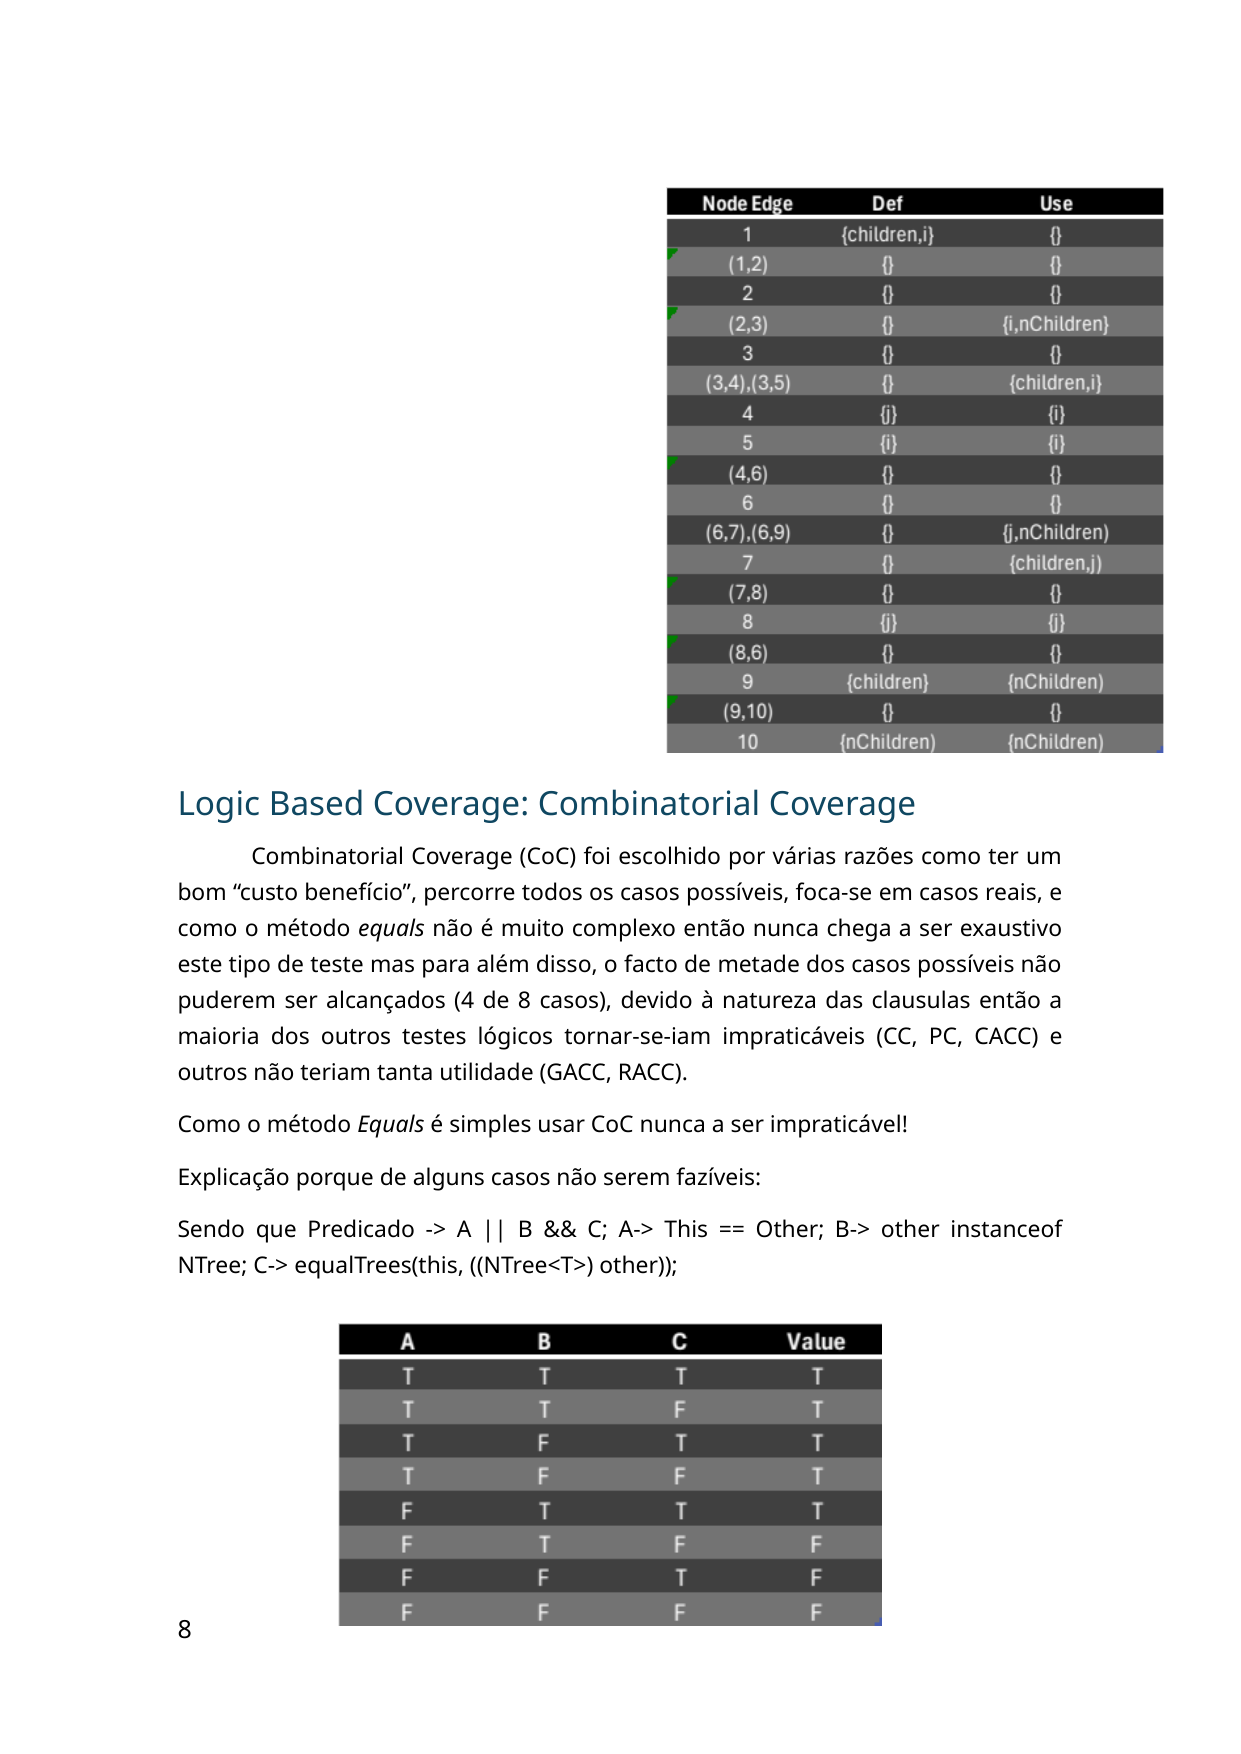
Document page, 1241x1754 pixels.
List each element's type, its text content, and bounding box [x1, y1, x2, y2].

text Combinatorial Coverage (CoC) foi escolhido por várias razões como ter um bom “custo benefício”, percorre todos os casos possíveis, foca-se em casos reais, e como o método equals não é muito complexo então nunca chega a ser exaustivo este tipo de teste mas para além disso, o facto de metade dos casos possíveis não puderem ser alcançados (4 de 8 casos), devido à natureza das clausulas então a maioria dos outros testes lógicos tornar-se-iam impraticáveis (CC, PC, CACC) e outros não teriam tanta utilidade (GACC, RACC). [177, 840, 1063, 1087]
text Sendo que Predicado -> A || B && C; A-> This == Other; B-> other instanceof NTree; C-> equalTrees(this, ((NTree<T>) other)); [177, 1213, 1063, 1281]
text Explicação porque de alguns casos não serem fazíveis: [177, 1161, 1063, 1192]
text Como o método Equals é simples usar CoC nunca a ser impraticável! [177, 1108, 1063, 1139]
subtitle Logic Based Coverage: Combinatorial Coverage [177, 779, 1063, 825]
